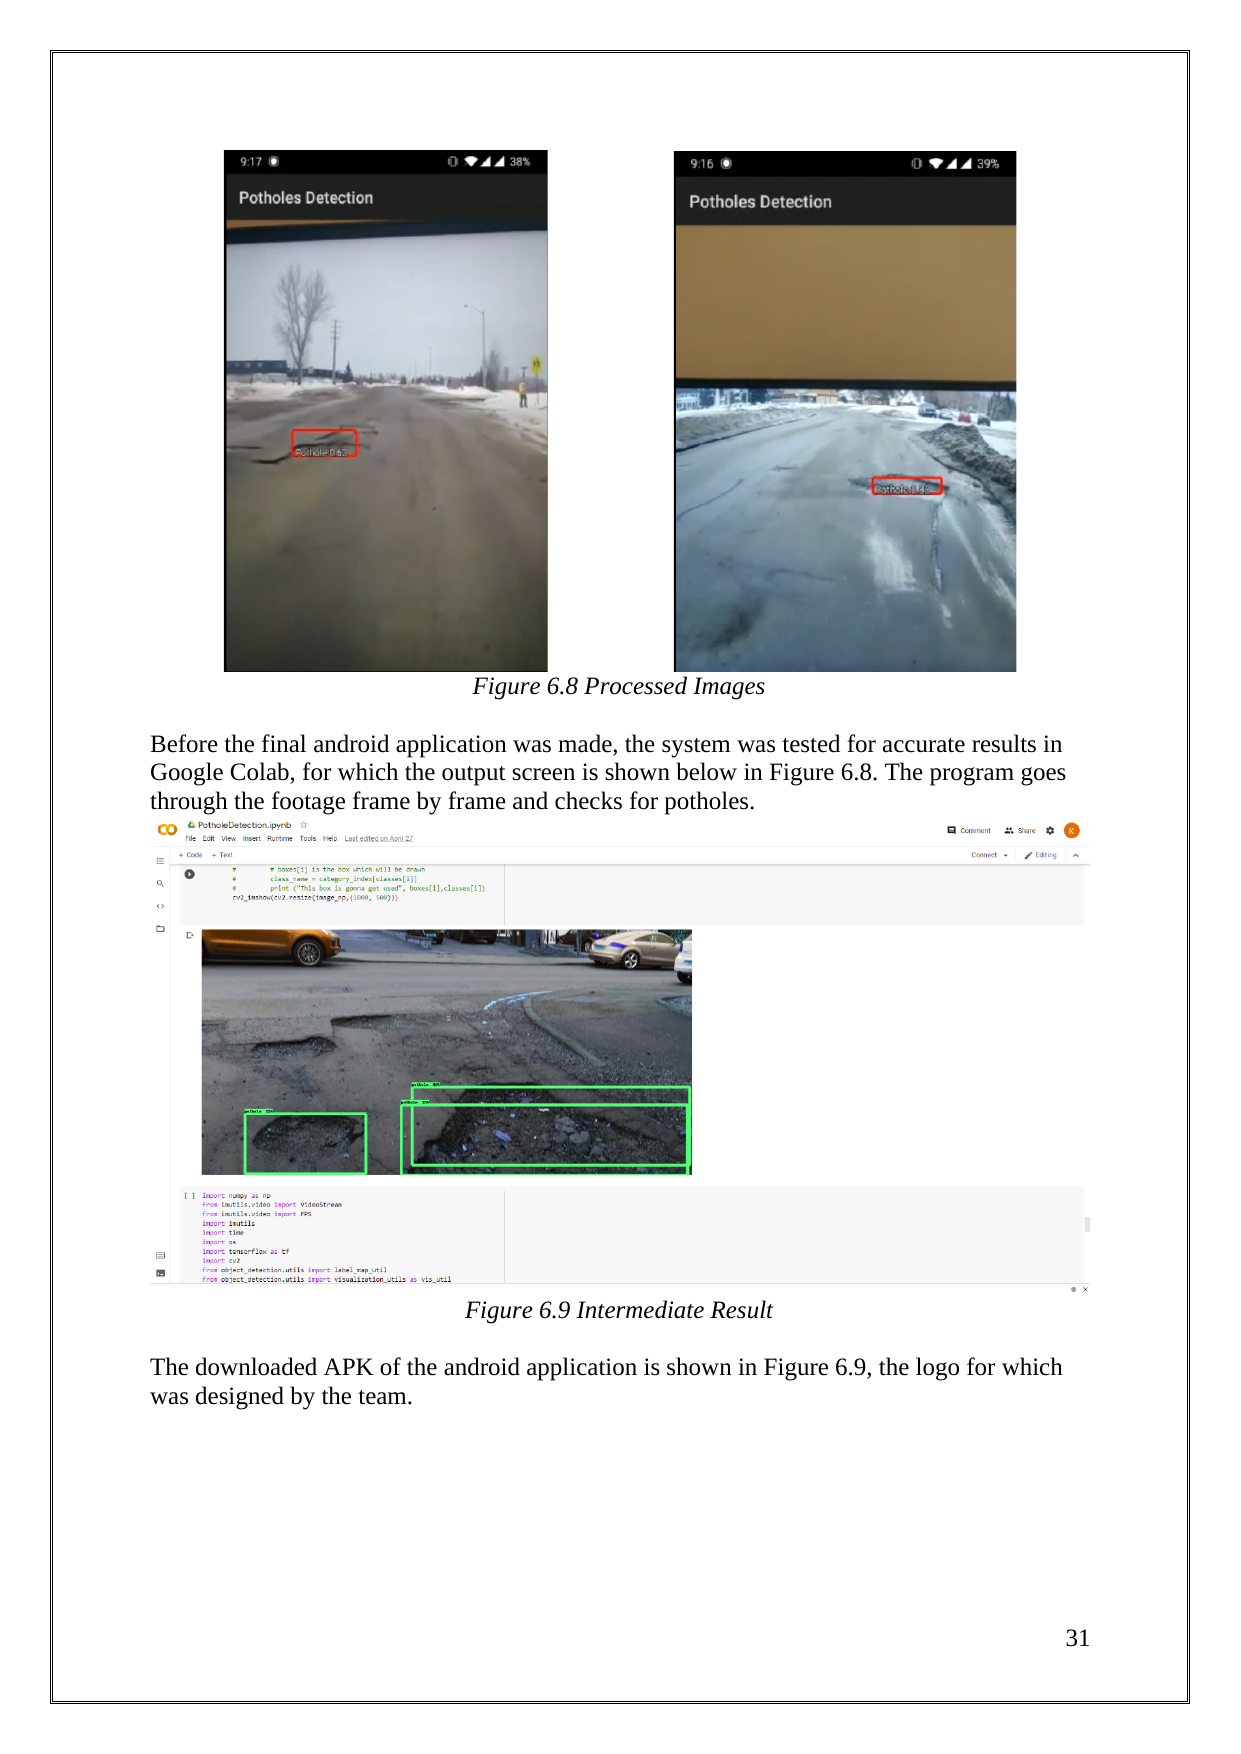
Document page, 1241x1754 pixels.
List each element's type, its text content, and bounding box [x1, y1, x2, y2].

picture [150, 815, 1091, 1295]
picture [673, 151, 1017, 672]
text Before the final android application was made, the system was tested for accurate results in Google Colab, for which the output screen is shown below in Figure 6.8. The program goes through the footage frame by frame and checks for potholes. [150, 729, 1090, 815]
text Figure 6.9 Intermediate Result [150, 1295, 1090, 1323]
text The downloaded APK of the android application is shown in Figure 6.9, the logo for which was designed by the team. [150, 1352, 1090, 1410]
text Figure 6.8 Processed Images [150, 671, 1090, 700]
picture [223, 150, 548, 672]
